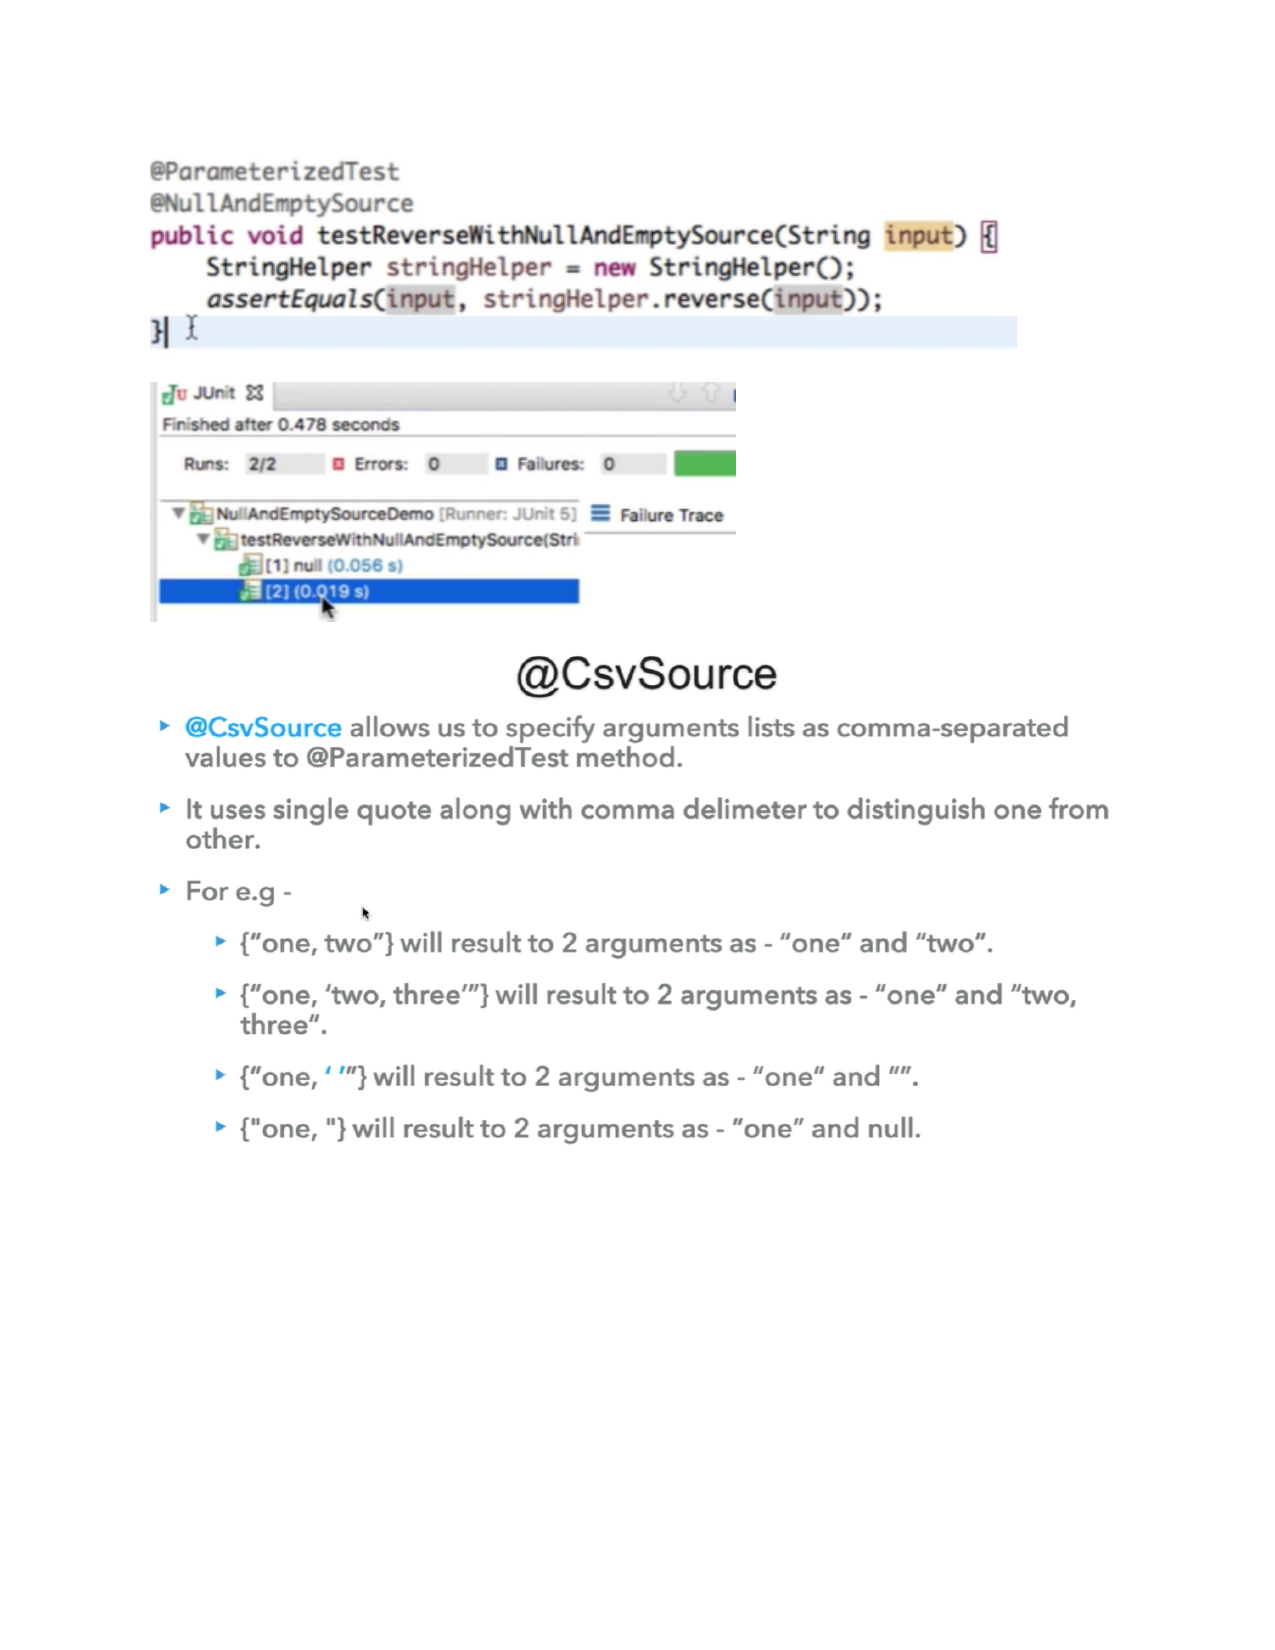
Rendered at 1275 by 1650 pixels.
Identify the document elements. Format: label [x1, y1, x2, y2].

picture [150, 640, 1125, 1153]
picture [150, 150, 1018, 364]
picture [150, 382, 736, 622]
